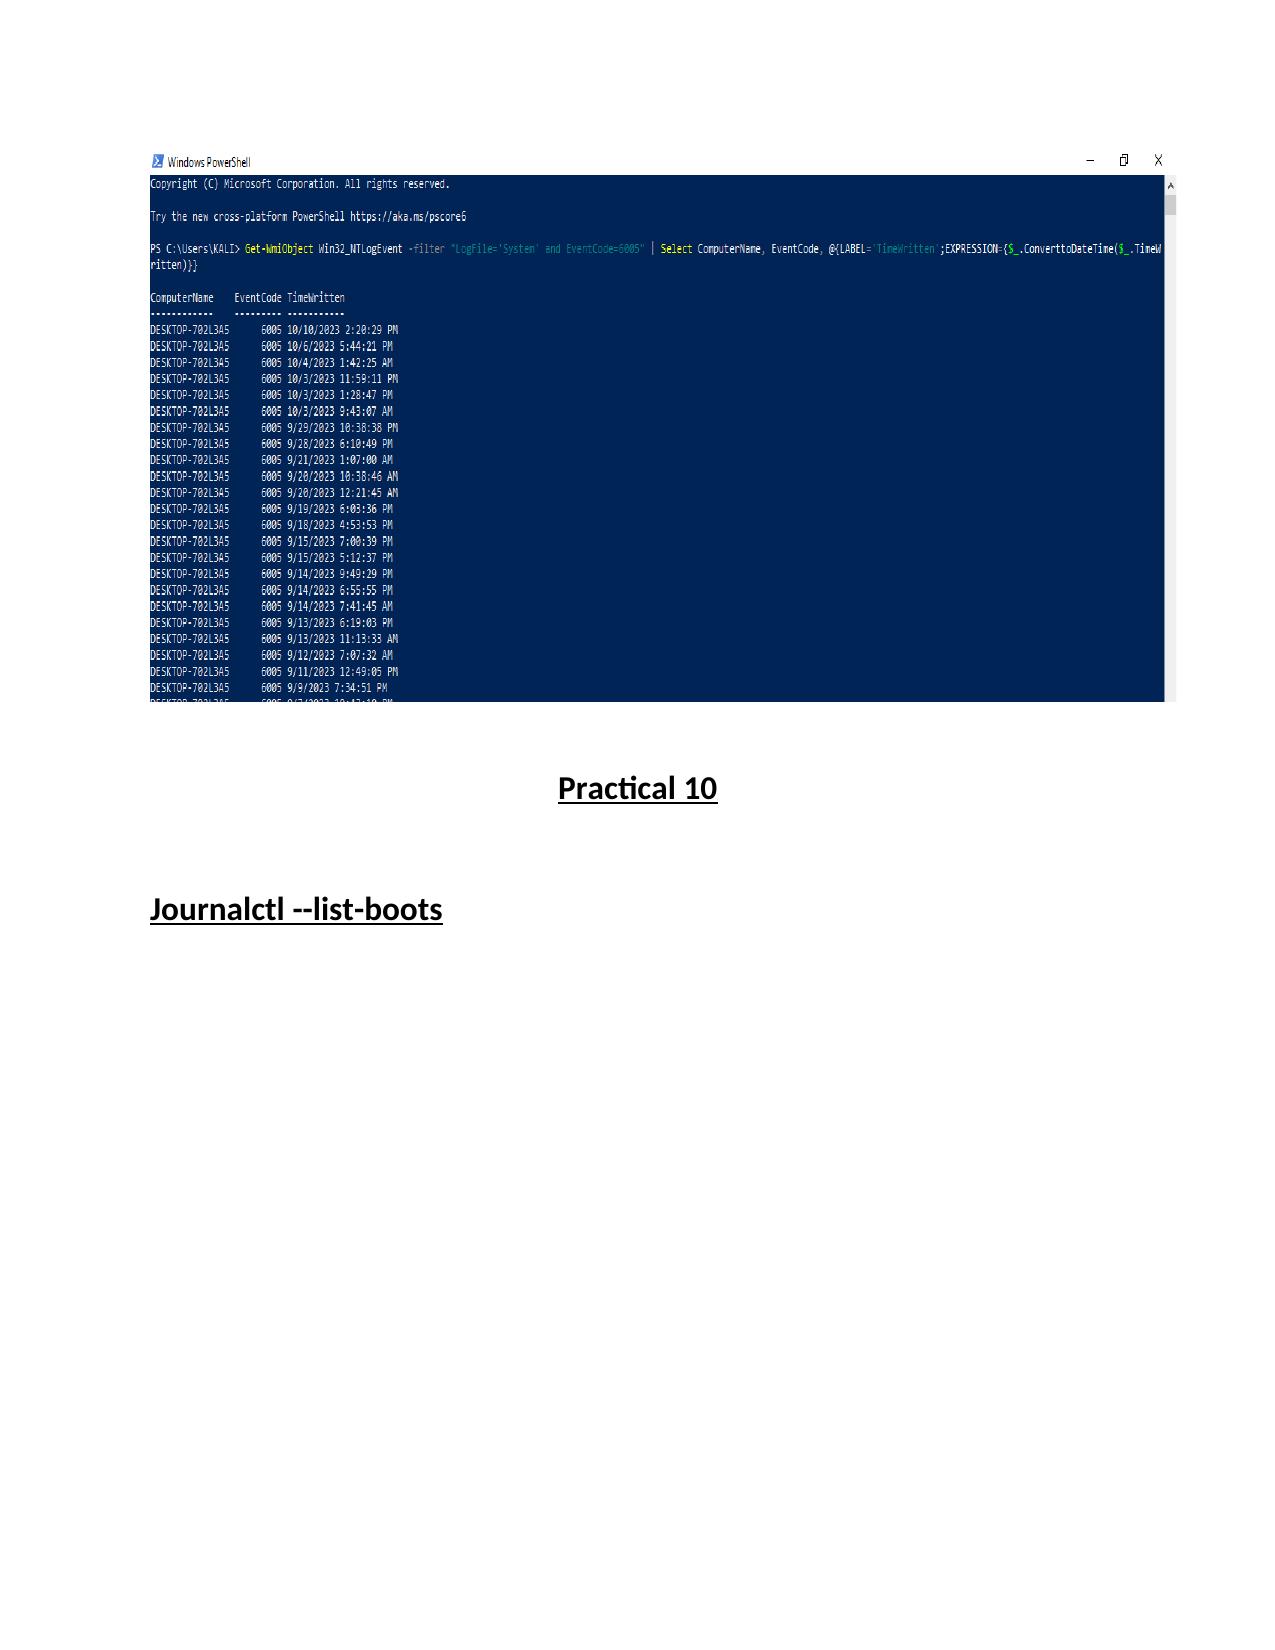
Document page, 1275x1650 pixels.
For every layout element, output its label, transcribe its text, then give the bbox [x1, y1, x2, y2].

picture [150, 150, 1177, 702]
text Practical 10 [150, 767, 1125, 808]
text Journalctl --list-boots [150, 888, 1125, 929]
